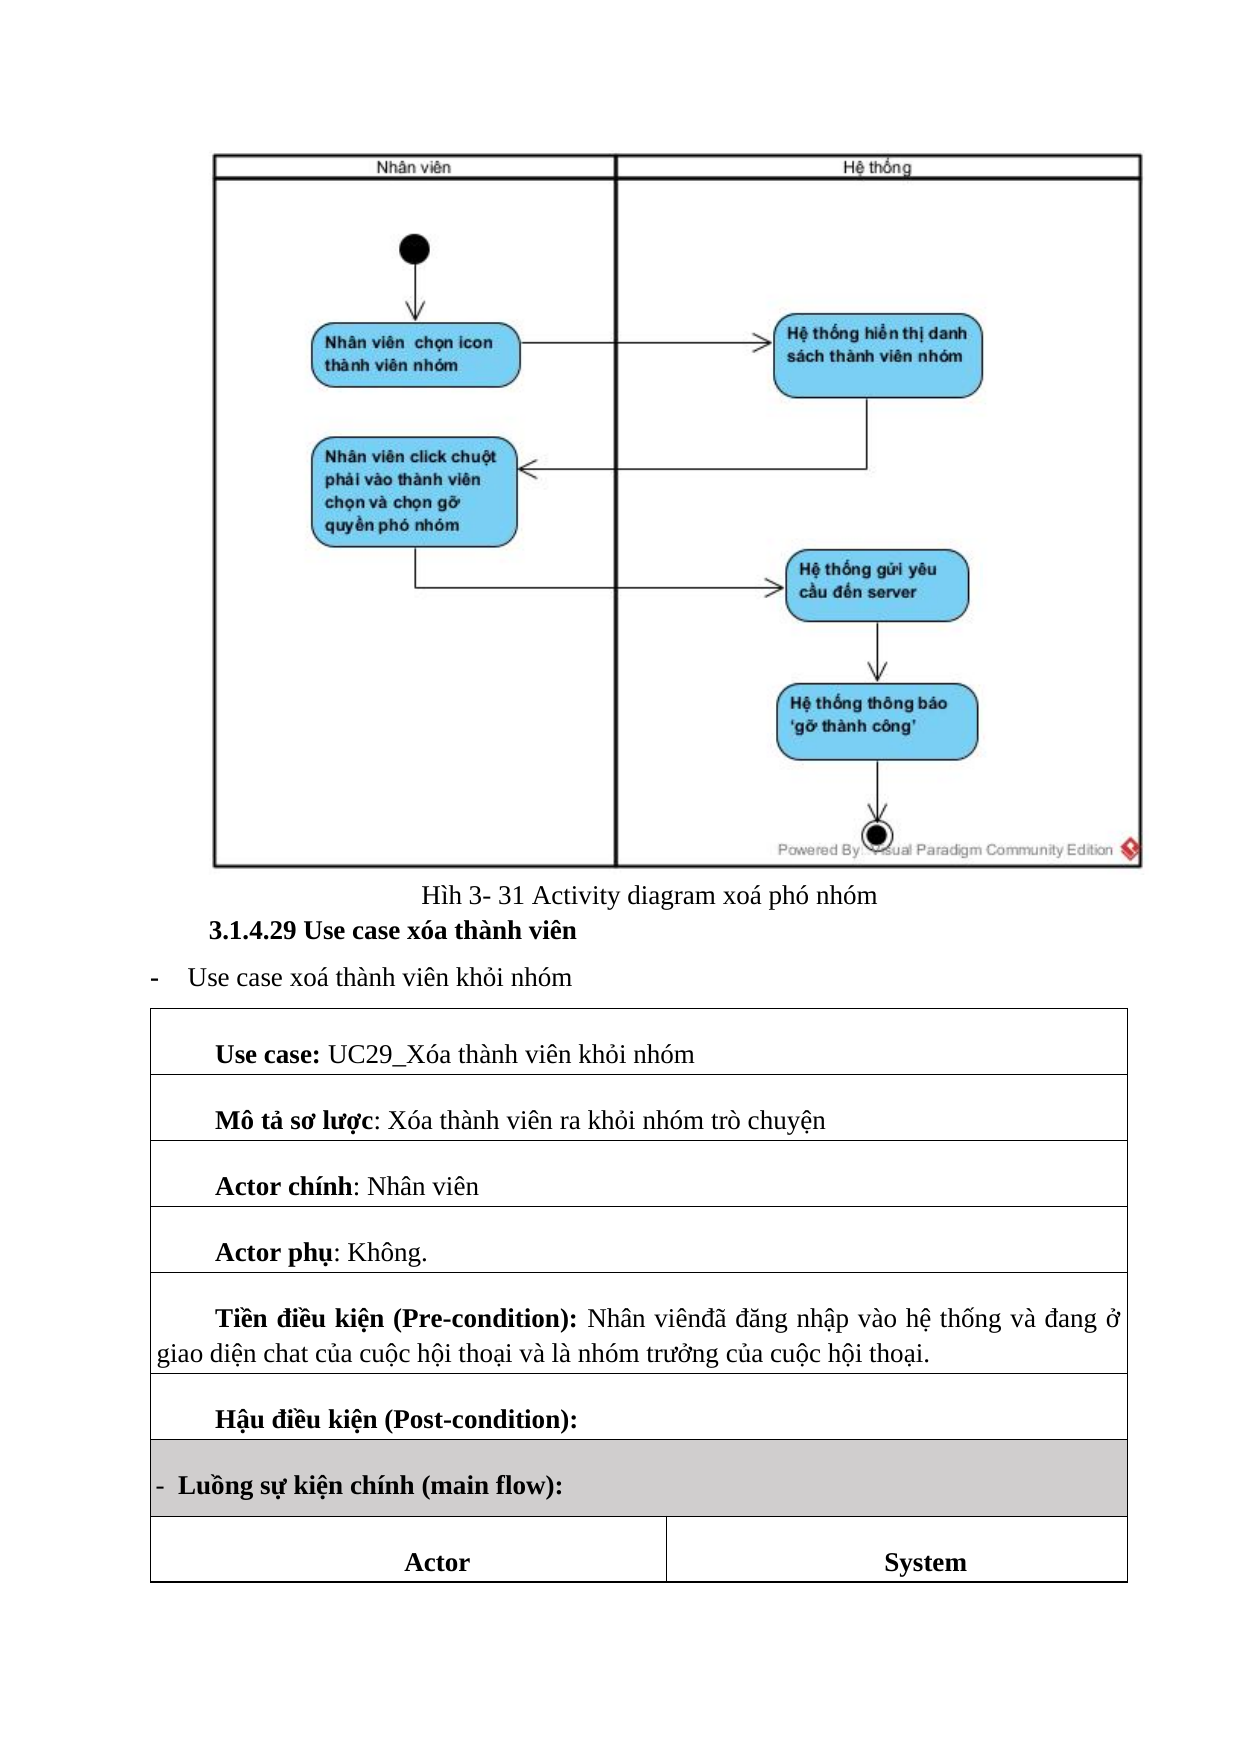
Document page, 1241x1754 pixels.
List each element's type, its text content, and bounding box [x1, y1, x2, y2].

table_cell System [667, 1517, 1127, 1581]
picture [208, 150, 1149, 875]
table_cell Actor phụ: Không. [151, 1207, 1127, 1272]
table_cell Tiền điều kiện (Pre-condition): Nhân viênđã đăng nhập vào hệ thống và đang ở giao diện chat của cuộc hội thoại và là nhóm trưởng của cuộc hội thoại. [151, 1273, 1127, 1373]
list Use case xoá thành viên khỏi nhóm [150, 961, 1090, 992]
table_header Use case: UC29_Xóa thành viên khỏi nhóm [151, 1009, 1127, 1074]
table_cell Hậu điều kiện (Post-condition): [151, 1374, 1127, 1439]
table_cell Actor chính: Nhân viên [151, 1141, 1127, 1206]
table_cell Mô tả sơ lược: Xóa thành viên ra khỏi nhóm trò chuyện [151, 1075, 1127, 1140]
table_cell Actor [151, 1517, 666, 1581]
table_cell Luồng sự kiện chính (main flow): [151, 1440, 1127, 1516]
subtitle 3.1.4.29 Use case xóa thành viên [150, 914, 1090, 946]
